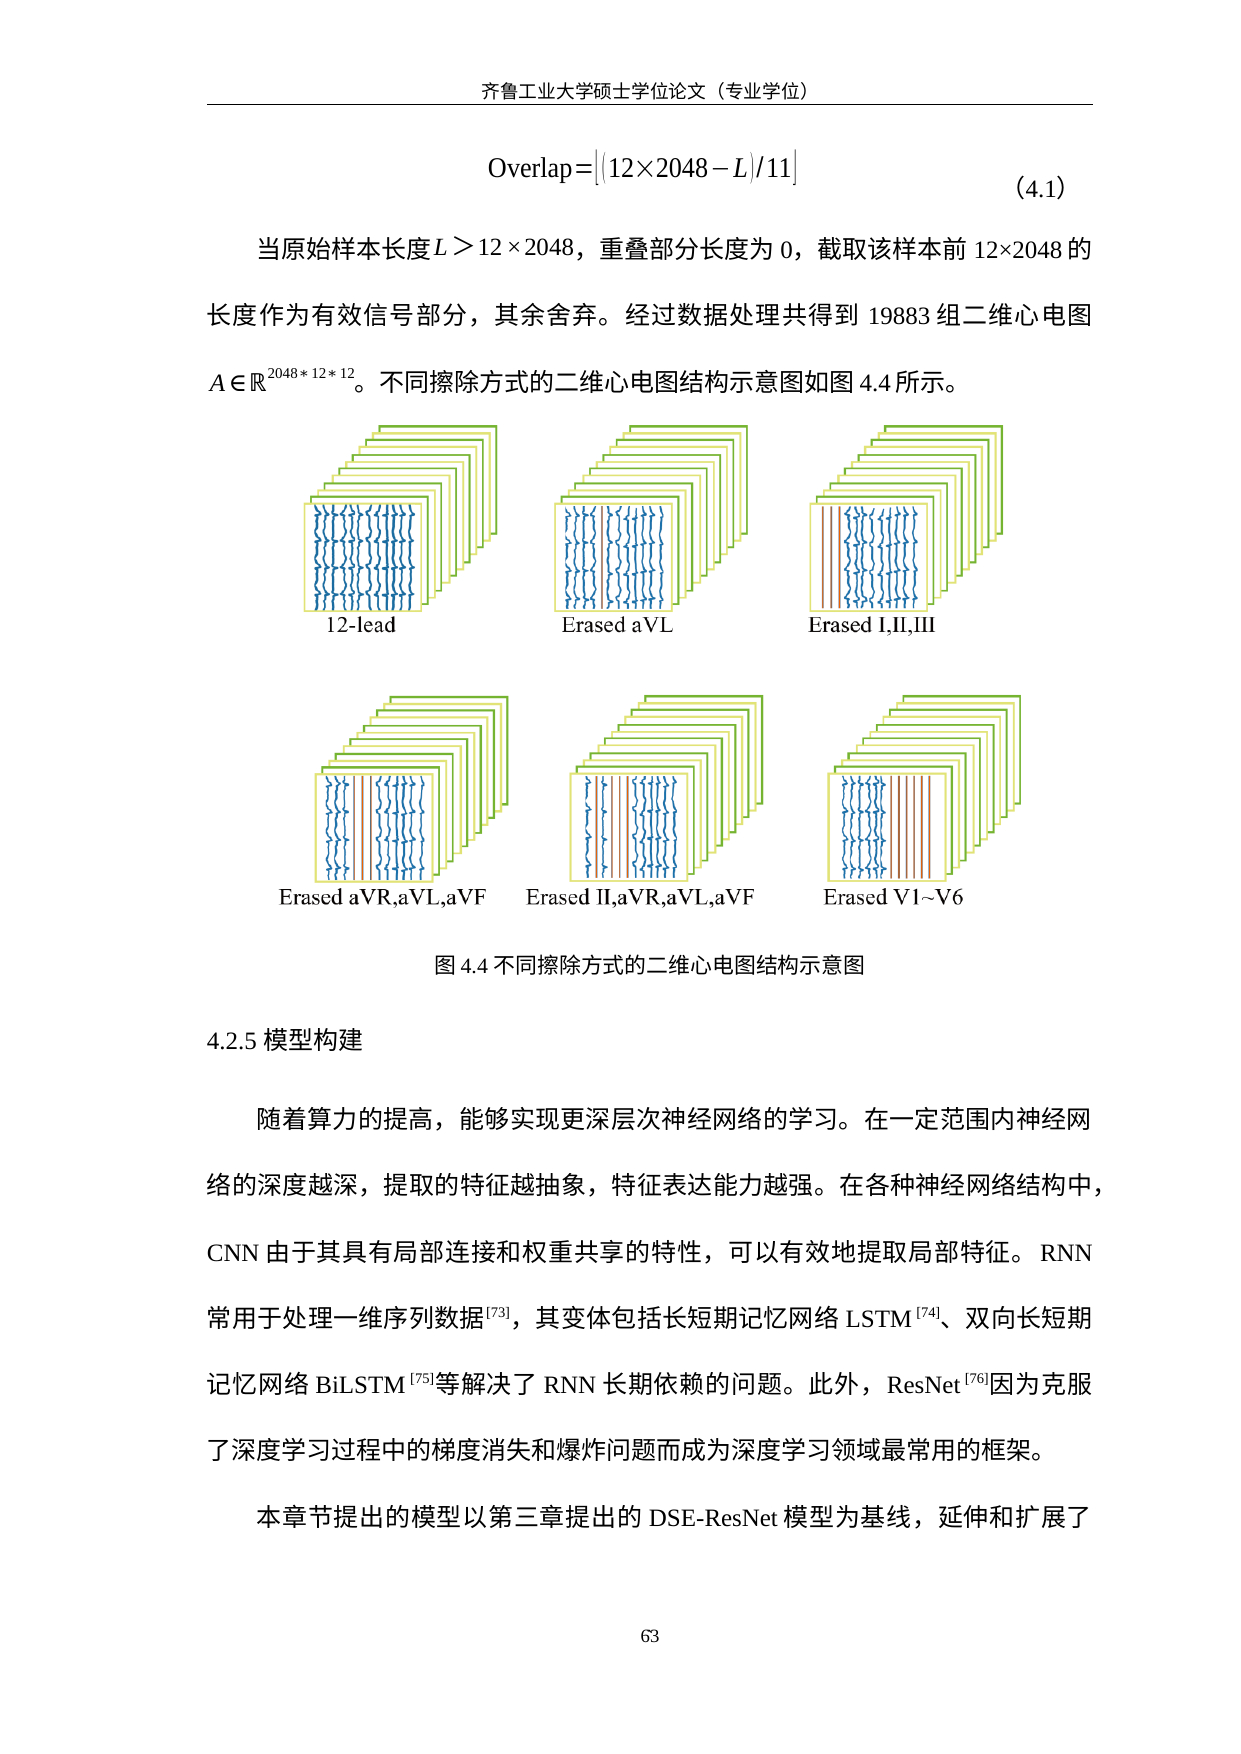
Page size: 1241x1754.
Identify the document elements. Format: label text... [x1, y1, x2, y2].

picture [278, 425, 1021, 911]
text 4.2.5 模型构建 [207, 1006, 1093, 1072]
text 随着算力的提高，能够实现更深层次神经网络的学习。在一定范围内神经网络的深度越深，提取的特征越抽象，特征表达能力越强。在各种神经网络结构中，CNN由于其具有局部连接和权重共享的特性，可以有效地提取局部特征。RNN常用于处理一维序列数据[73]，其变体包括长短期记忆网络LSTM [74]、双向长短期记忆网络BiLSTM [75]等解决了RNN长期依赖的问题。此外，ResNet [76]因为克服了深度学习过程中的梯度消失和爆炸问题而成为深度学习领域最常用的框架。 [207, 1084, 1093, 1482]
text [207, 1482, 1093, 1548]
text 当原始样本长度，重叠部分长度为0，截取该样本前12×2048的长度作为有效信号部分，其余舍弃。经过数据处理共得到19883组二维心电图。不同擦除方式的二维心电图结构示意图如图4.4所示。 [207, 214, 1093, 413]
text 图4.4 不同擦除方式的二维心电图结构示意图 [207, 948, 1093, 981]
text （4.1） [207, 148, 1093, 214]
